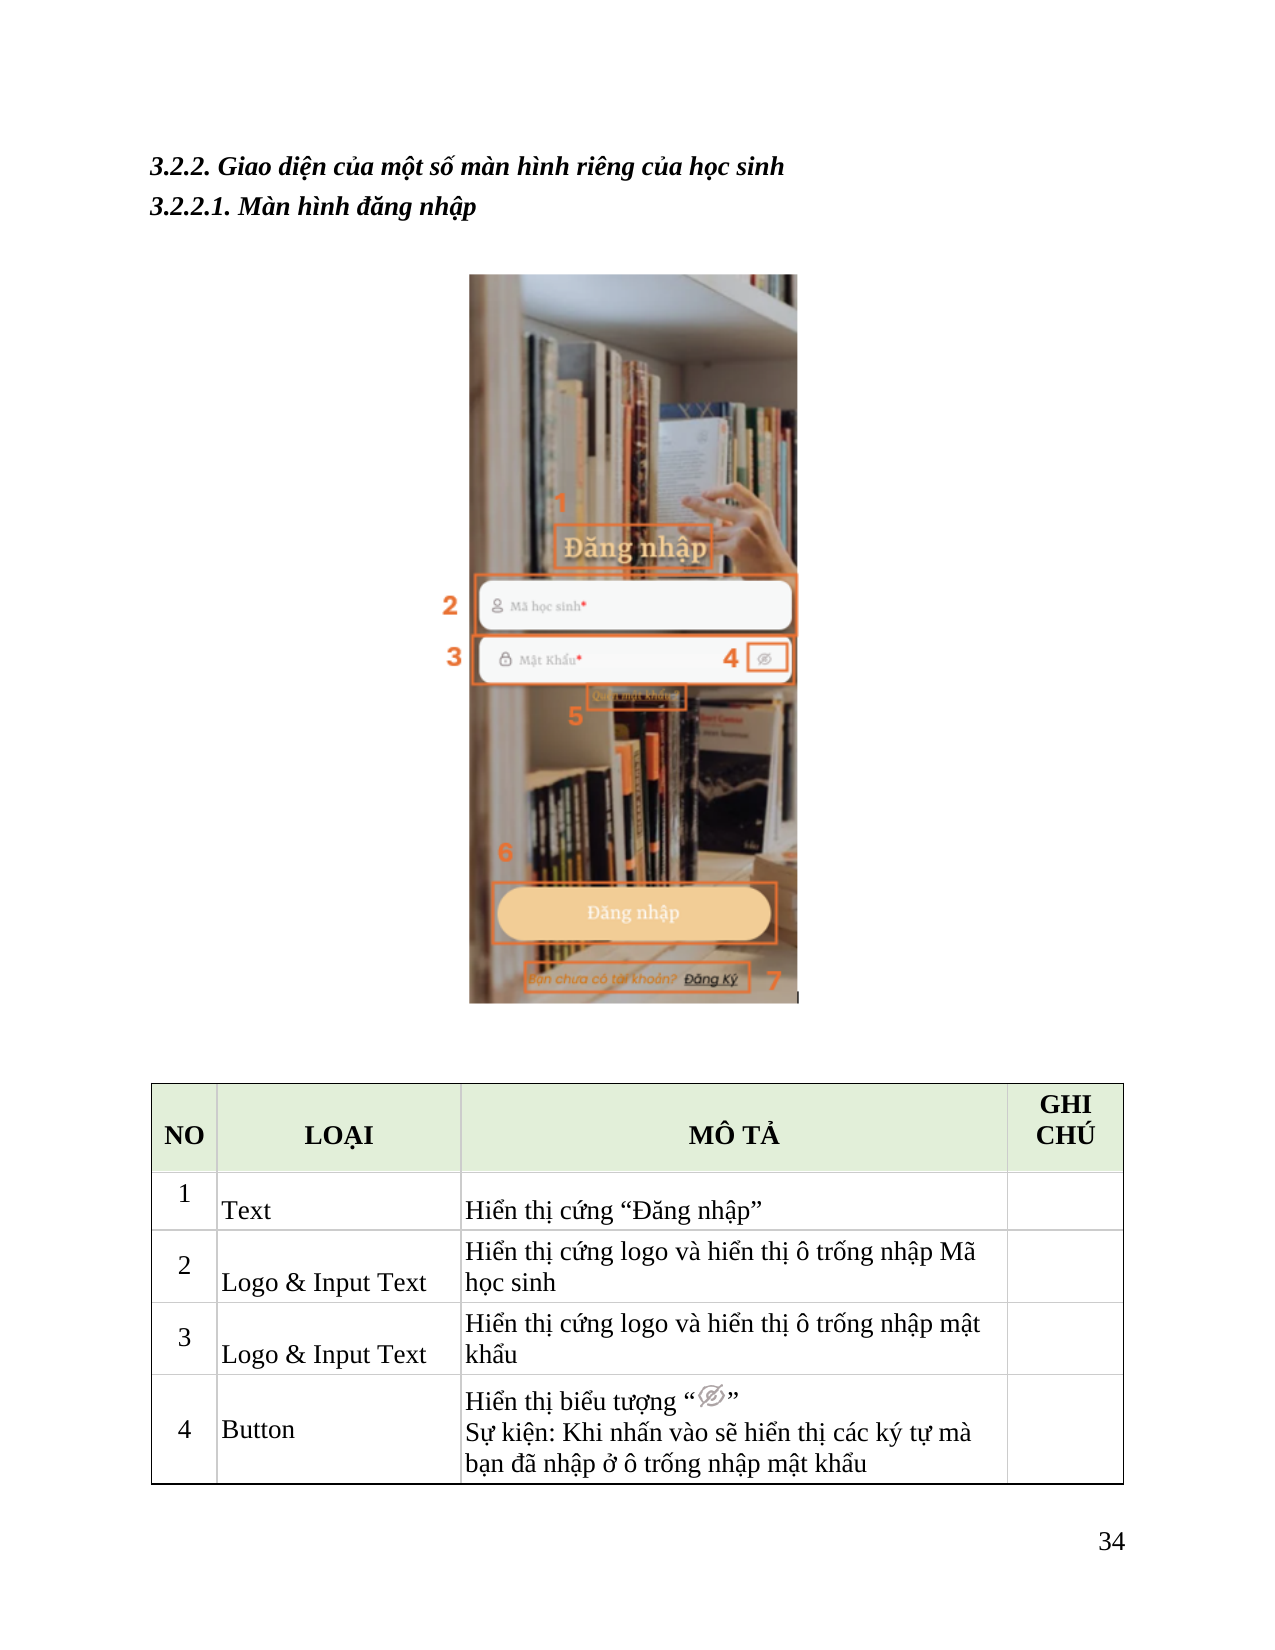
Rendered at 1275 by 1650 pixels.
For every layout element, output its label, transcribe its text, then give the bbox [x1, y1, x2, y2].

table_cell [1008, 1231, 1123, 1301]
table_cell Text [218, 1173, 460, 1229]
table_cell 1 [152, 1173, 216, 1229]
table_header LOẠI [218, 1084, 460, 1171]
table_cell Logo & Input Text [218, 1303, 460, 1373]
picture [695, 1379, 727, 1411]
subtitle 3.2.2. Giao diện của một số màn hình riêng của học sinh [150, 150, 1125, 181]
table_cell 2 [152, 1231, 216, 1301]
table_header GHI CHÚ [1008, 1084, 1123, 1171]
table_cell [1008, 1303, 1123, 1373]
table_cell 3 [152, 1303, 216, 1373]
table_cell Hiển thị biểu tượng “” Sự kiện: Khi nhấn vào sẽ hiển thị các ký tự mà bạn đã nhập ở ô trống nhập mật khẩu [462, 1375, 1007, 1483]
table_cell Logo & Input Text [218, 1231, 460, 1301]
table_cell [1008, 1173, 1123, 1229]
subtitle 3.2.2.1. Màn hình đăng nhập [150, 190, 1125, 221]
table_cell Button [218, 1375, 460, 1483]
table_cell 4 [152, 1375, 216, 1483]
table_cell Hiển thị cứng logo và hiển thị ô trống nhập Mã học sinh [462, 1231, 1007, 1301]
table_cell [1008, 1375, 1123, 1483]
table_header MÔ TẢ [462, 1084, 1007, 1171]
table_cell Hiển thị cứng “Đăng nhập” [462, 1173, 1007, 1229]
picture [437, 261, 838, 1028]
table_cell Hiển thị cứng logo và hiển thị ô trống nhập mật khẩu [462, 1303, 1007, 1373]
table_header NO [152, 1084, 216, 1171]
